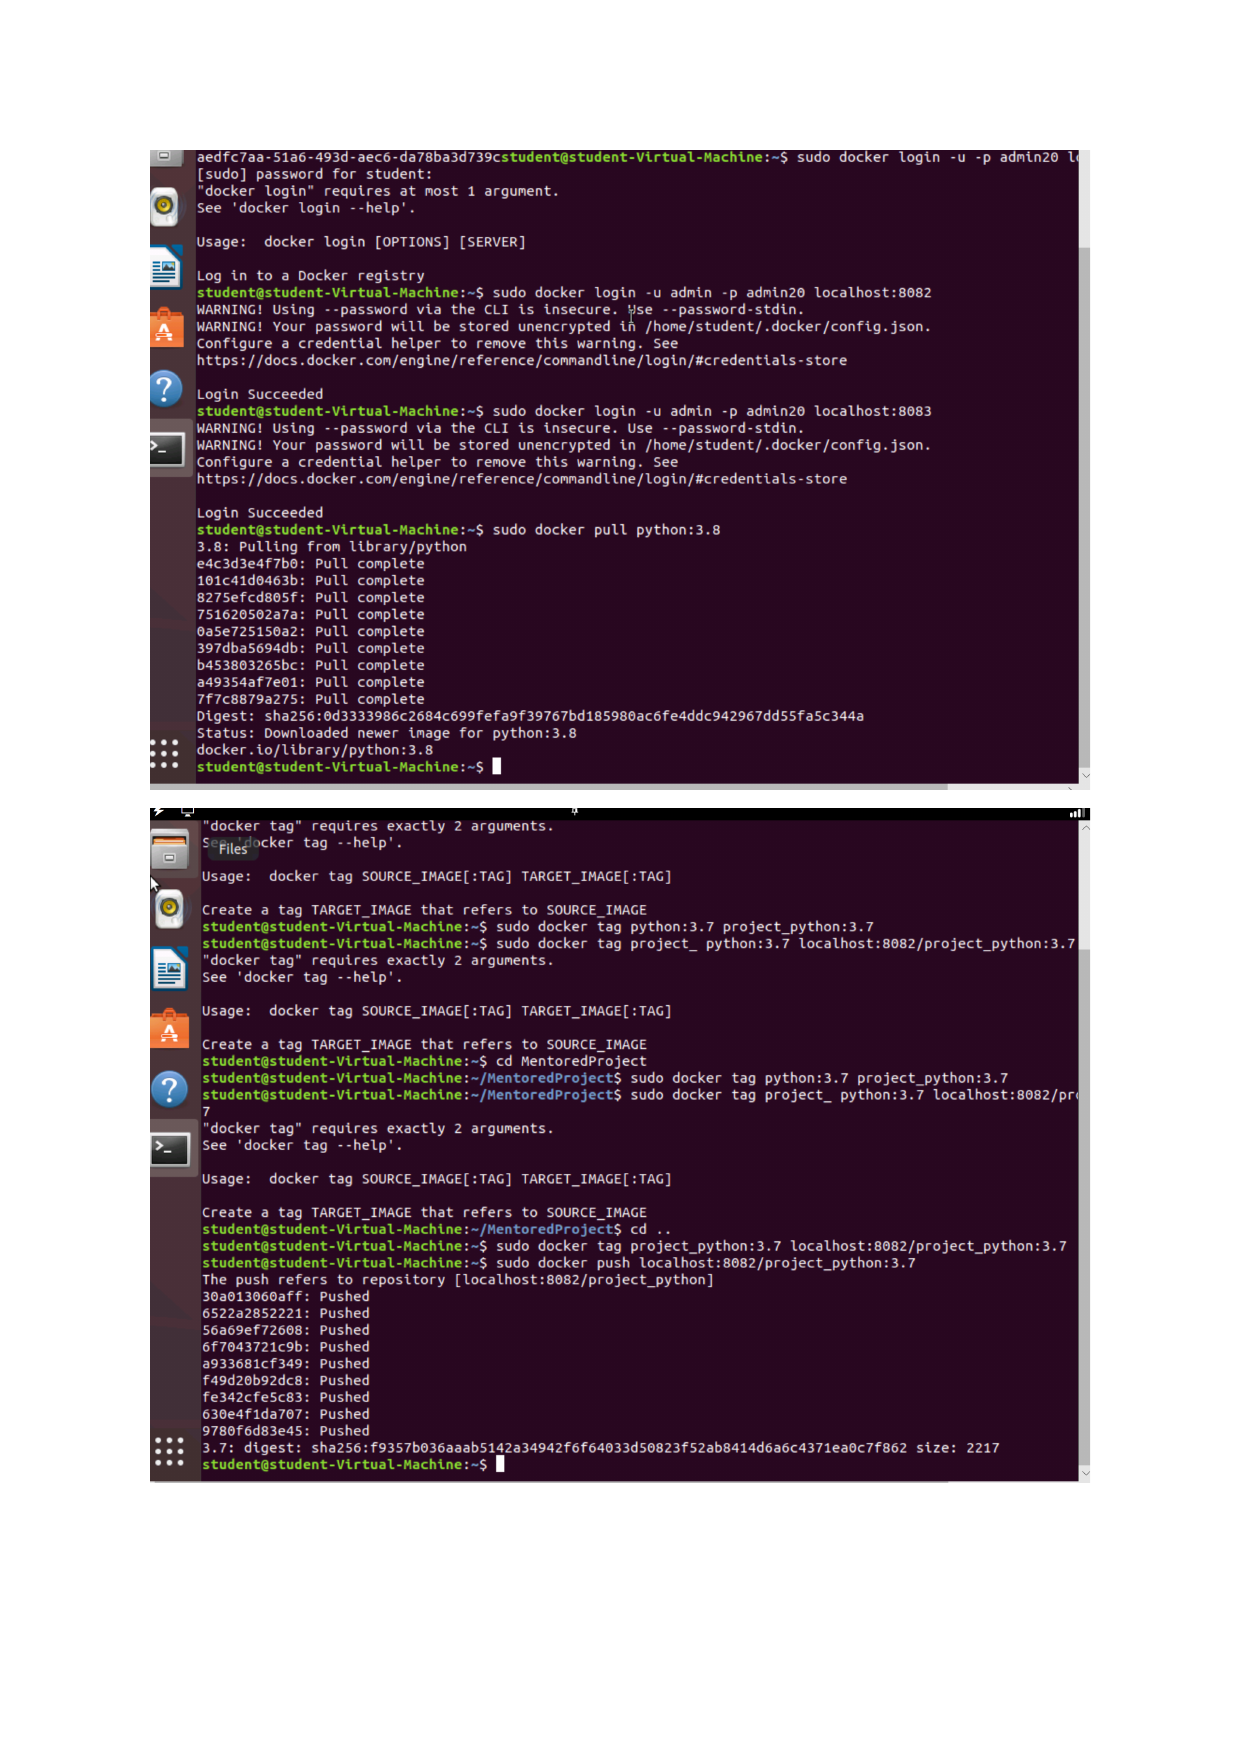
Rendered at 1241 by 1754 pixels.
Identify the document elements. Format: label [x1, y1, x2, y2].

picture [150, 808, 1091, 1483]
picture [150, 150, 1091, 790]
